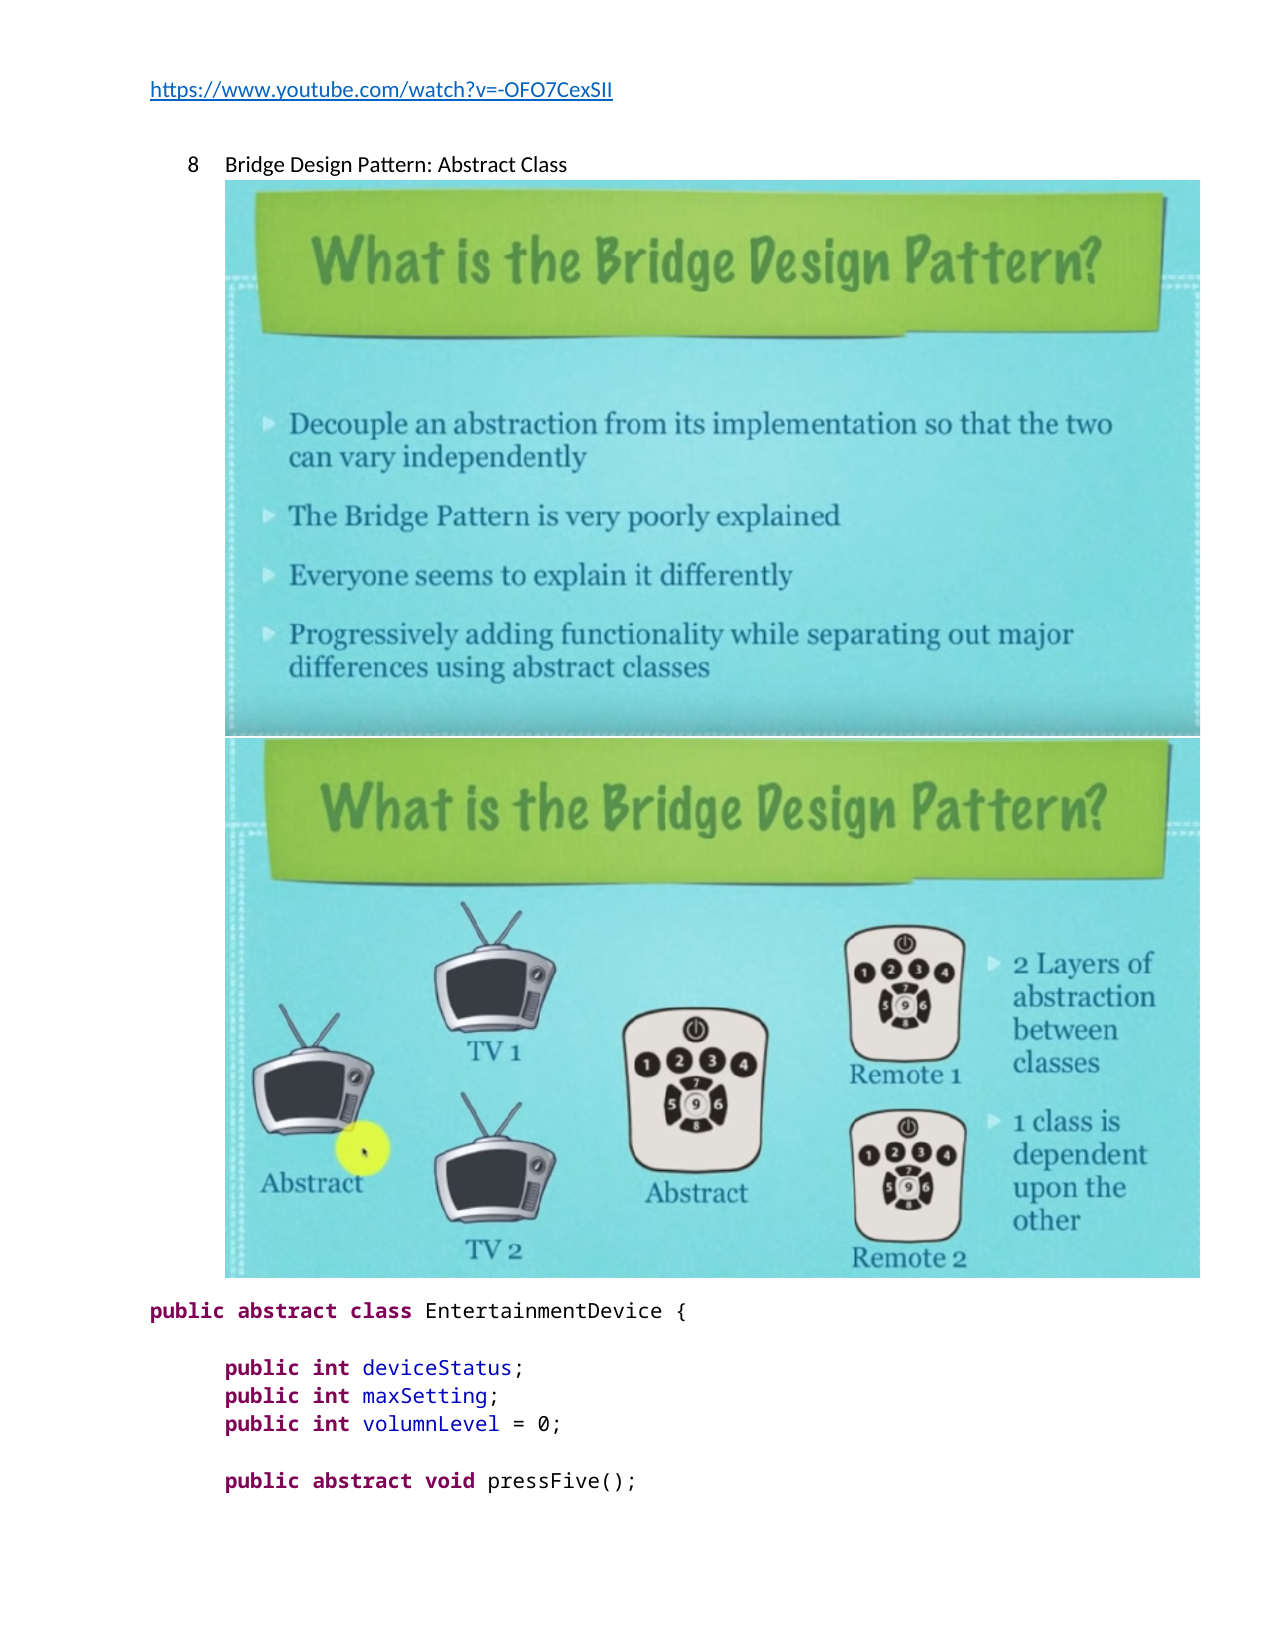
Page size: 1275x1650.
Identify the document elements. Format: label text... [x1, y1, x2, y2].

text public abstract void pressFive(); [150, 1466, 1125, 1494]
picture [225, 180, 1200, 736]
text public abstract class EntertainmentDevice { [150, 1296, 1125, 1324]
picture [225, 738, 1200, 1278]
text public int deviceStatus; [150, 1353, 1125, 1381]
list Bridge Design Pattern: Abstract Class [187, 150, 1125, 178]
text public int volumnLevel = 0; [150, 1409, 1125, 1438]
text public int maxSetting; [150, 1381, 1125, 1409]
